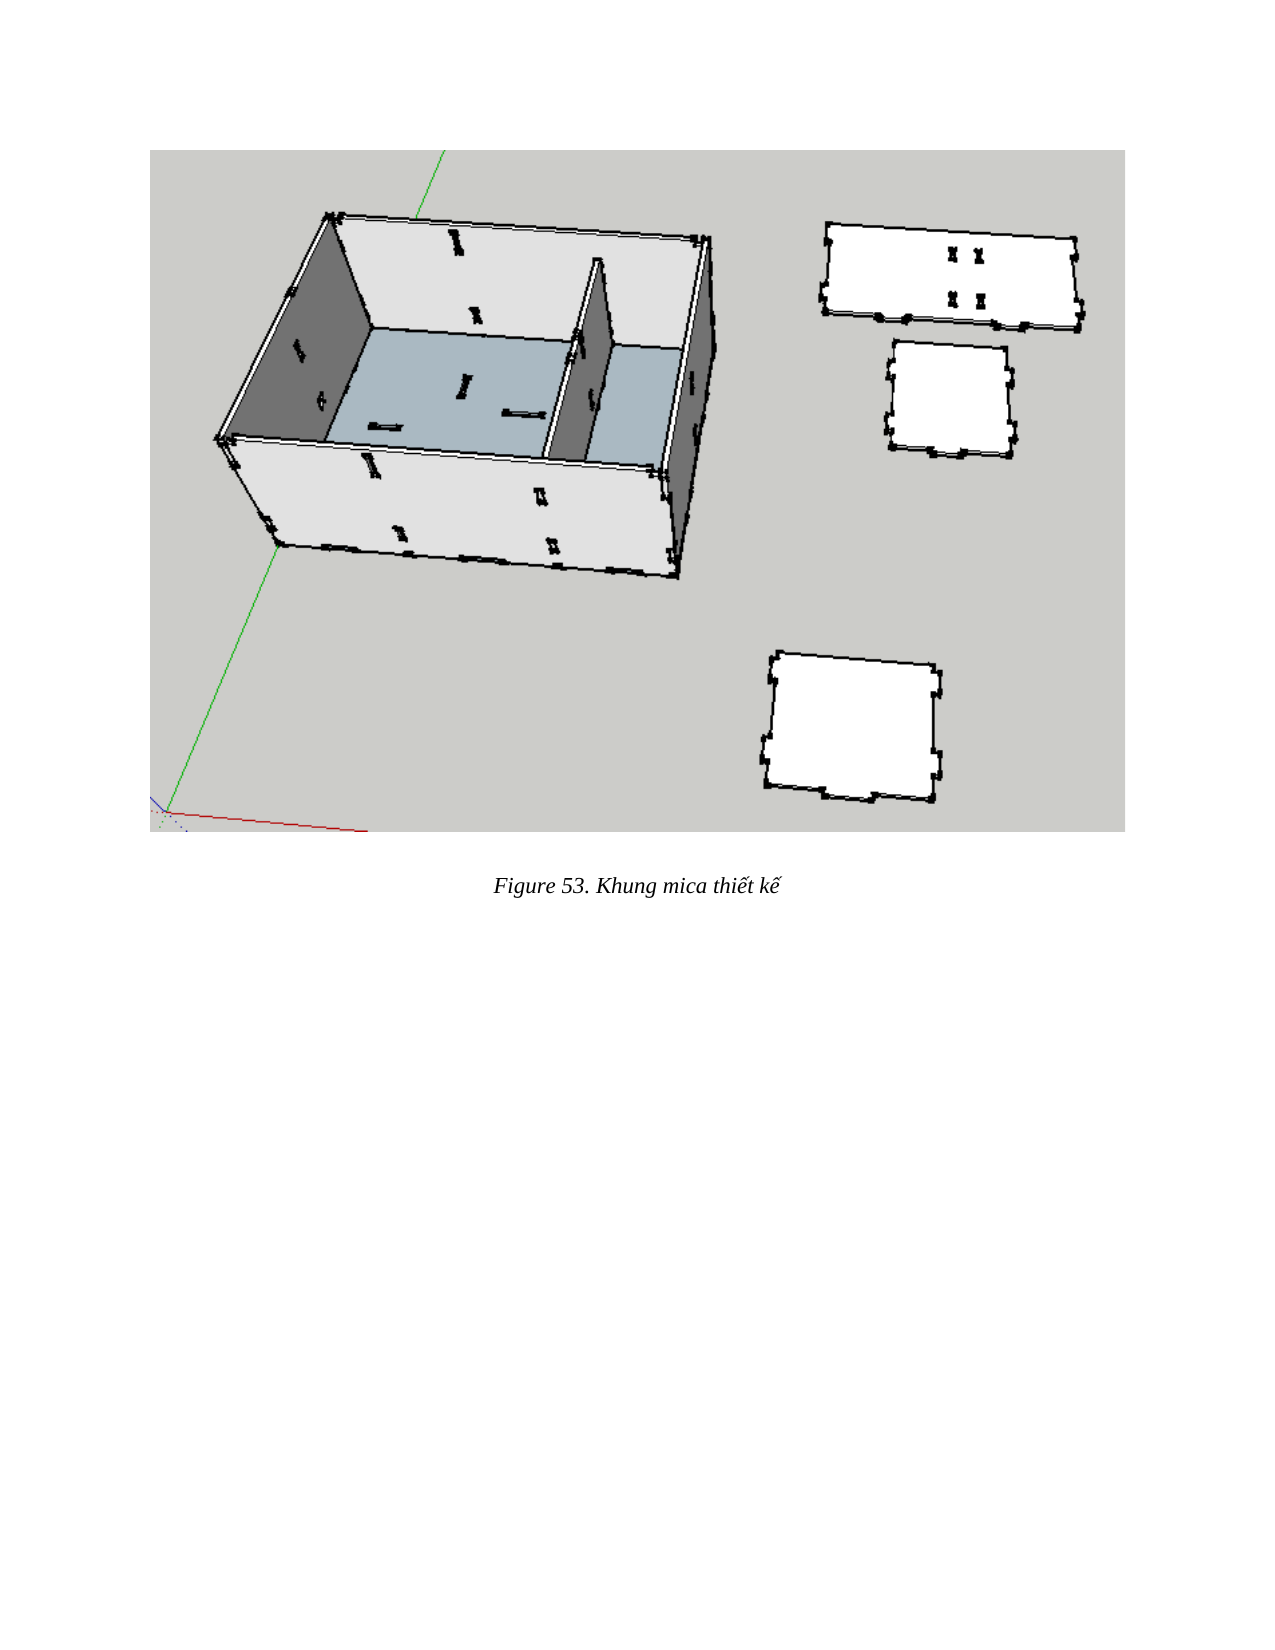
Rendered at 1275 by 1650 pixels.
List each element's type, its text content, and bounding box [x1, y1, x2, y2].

text Figure 53. Khung mica thiết kế [150, 872, 1125, 898]
picture [150, 150, 1125, 832]
